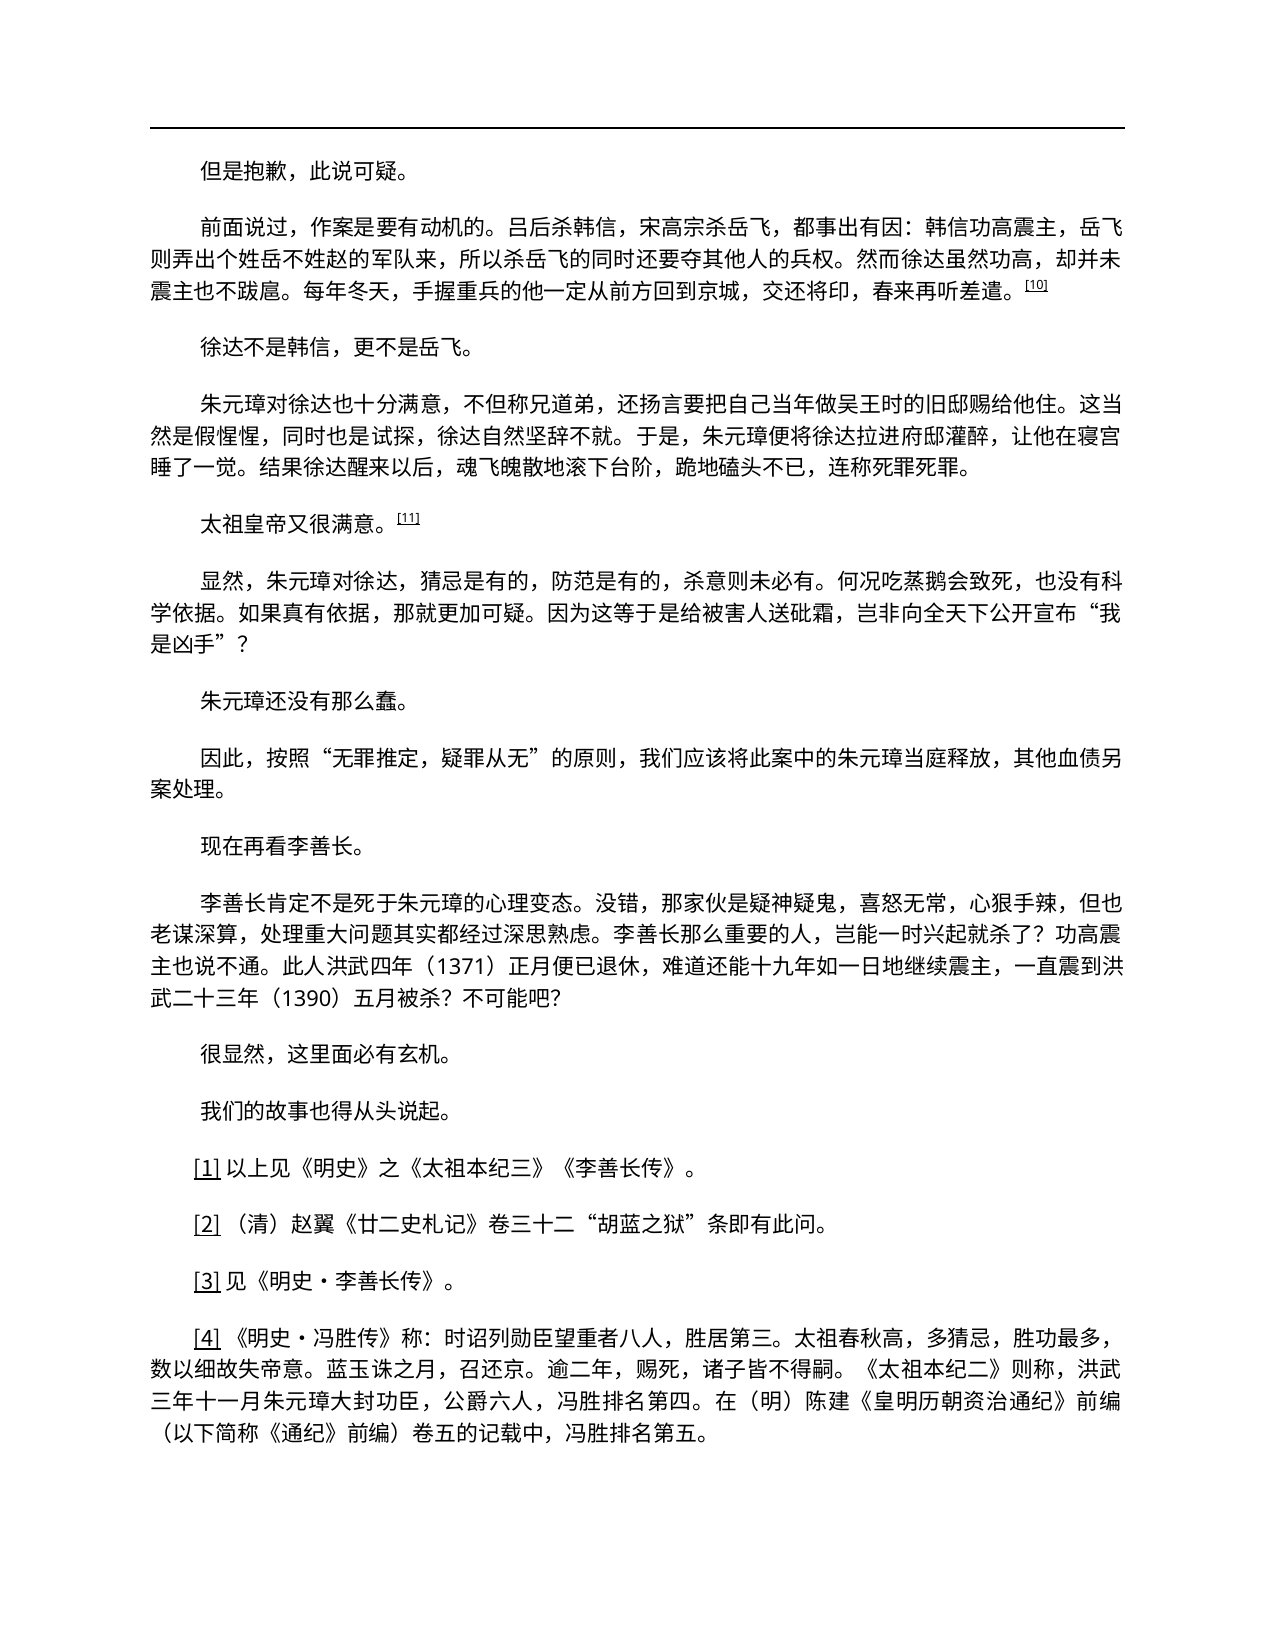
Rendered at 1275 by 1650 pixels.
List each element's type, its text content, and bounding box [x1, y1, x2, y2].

text 徐达不是韩信，更不是岳飞。 [150, 330, 1125, 362]
text 现在再看李善长。 [150, 829, 1125, 861]
text 李善长肯定不是死于朱元璋的心理变态。没错，那家伙是疑神疑鬼，喜怒无常，心狠手辣，但也老谋深算，处理重大问题其实都经过深思熟虑。李善长那么重要的人，岂能一时兴起就杀了？功高震主也说不通。此人洪武四年（1371）正月便已退休，难道还能十九年如一日地继续震主，一直震到洪武二十三年（1390）五月被杀？不可能吧？ [150, 886, 1125, 1012]
text [4] 《明史·冯胜传》称：时诏列勋臣望重者八人，胜居第三。太祖春秋高，多猜忌，胜功最多，数以细故失帝意。蓝玉诛之月，召还京。逾二年，赐死，诸子皆不得嗣。《太祖本纪二》则称，洪武三年十一月朱元璋大封功臣，公爵六人，冯胜排名第四。在（明）陈建《皇明历朝资治通纪》前编（以下简称《通纪》前编）卷五的记载中，冯胜排名第五。​​​​​​​​​ [150, 1321, 1125, 1447]
text [2] （清）赵翼《廿二史札记》卷三十二“胡蓝之狱”条即有此问。​​​​​​​​​ [150, 1207, 1125, 1239]
text 朱元璋还没有那么蠢。 [150, 684, 1125, 716]
text [3] 见《明史·李善长传》。​​​​​​​​​ [150, 1264, 1125, 1296]
text 因此，按照“无罪推定，疑罪从无”的原则，我们应该将此案中的朱元璋当庭释放，其他血债另案处理。 [150, 741, 1125, 804]
text 前面说过，作案是要有动机的。吕后杀韩信，宋高宗杀岳飞，都事出有因：韩信功高震主，岳飞则弄出个姓岳不姓赵的军队来，所以杀岳飞的同时还要夺其他人的兵权。然而徐达虽然功高，却并未震主也不跋扈。每年冬天，手握重兵的他一定从前方回到京城，交还将印，春来再听差遣。[10] [150, 210, 1125, 305]
text 朱元璋对徐达也十分满意，不但称兄道弟，还扬言要把自己当年做吴王时的旧邸赐给他住。这当然是假惺惺，同时也是试探，徐达自然坚辞不就。于是，朱元璋便将徐达拉进府邸灌醉，让他在寝宫睡了一觉。结果徐达醒来以后，魂飞魄散地滚下台阶，跪地磕头不已，连称死罪死罪。 [150, 387, 1125, 482]
text 很显然，这里面必有玄机。 [150, 1037, 1125, 1069]
text [1] 以上见《明史》之《太祖本纪三》《李善长传》。​​​​​​​​​ [150, 1151, 1125, 1182]
text 我们的故事也得从头说起。 [150, 1094, 1125, 1126]
text 太祖皇帝又很满意。[11] [150, 507, 1125, 539]
text 显然，朱元璋对徐达，猜忌是有的，防范是有的，杀意则未必有。何况吃蒸鹅会致死，也没有科学依据。如果真有依据，那就更加可疑。因为这等于是给被害人送砒霜，岂非向全天下公开宣布“我是凶手”？ [150, 564, 1125, 659]
text 但是抱歉，此说可疑。 [150, 154, 1125, 185]
